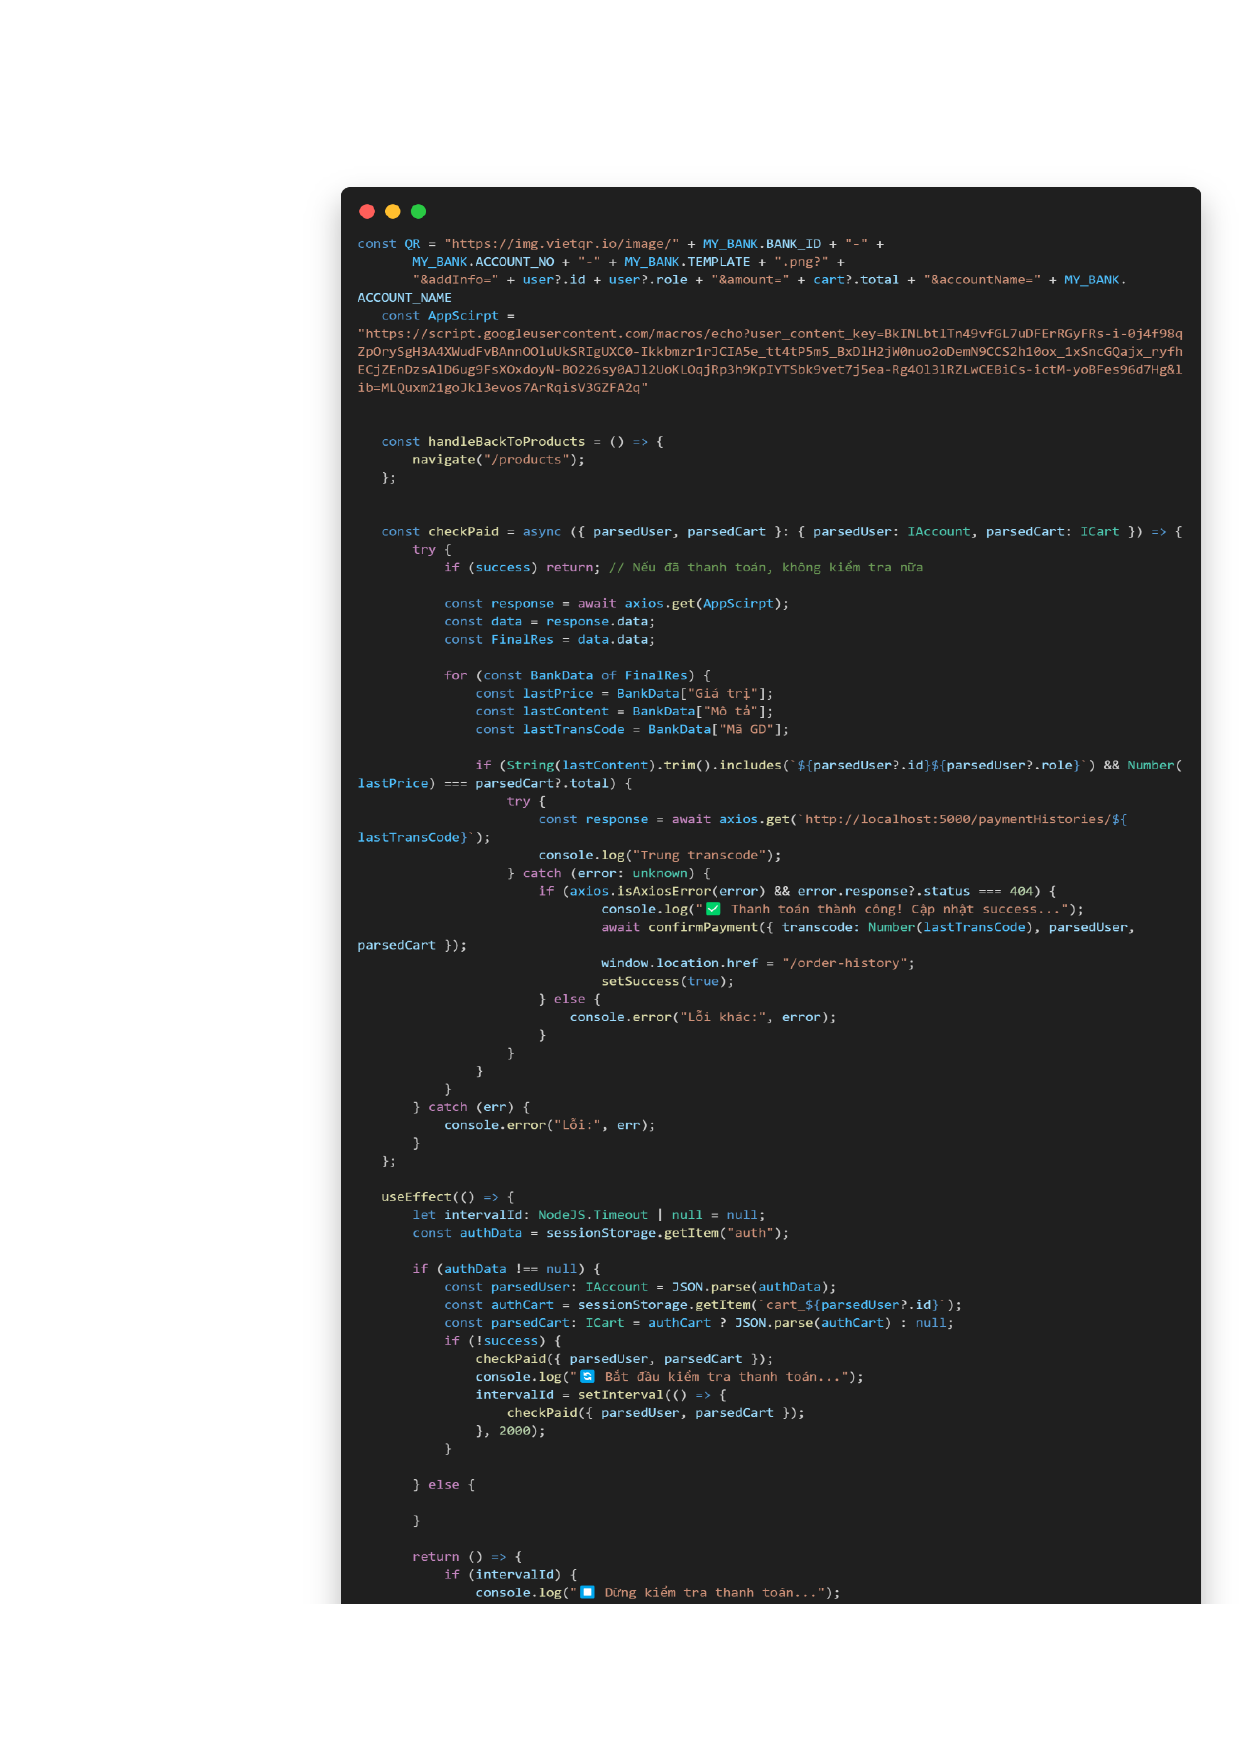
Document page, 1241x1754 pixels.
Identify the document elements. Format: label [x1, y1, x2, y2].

picture [300, 150, 1241, 1604]
